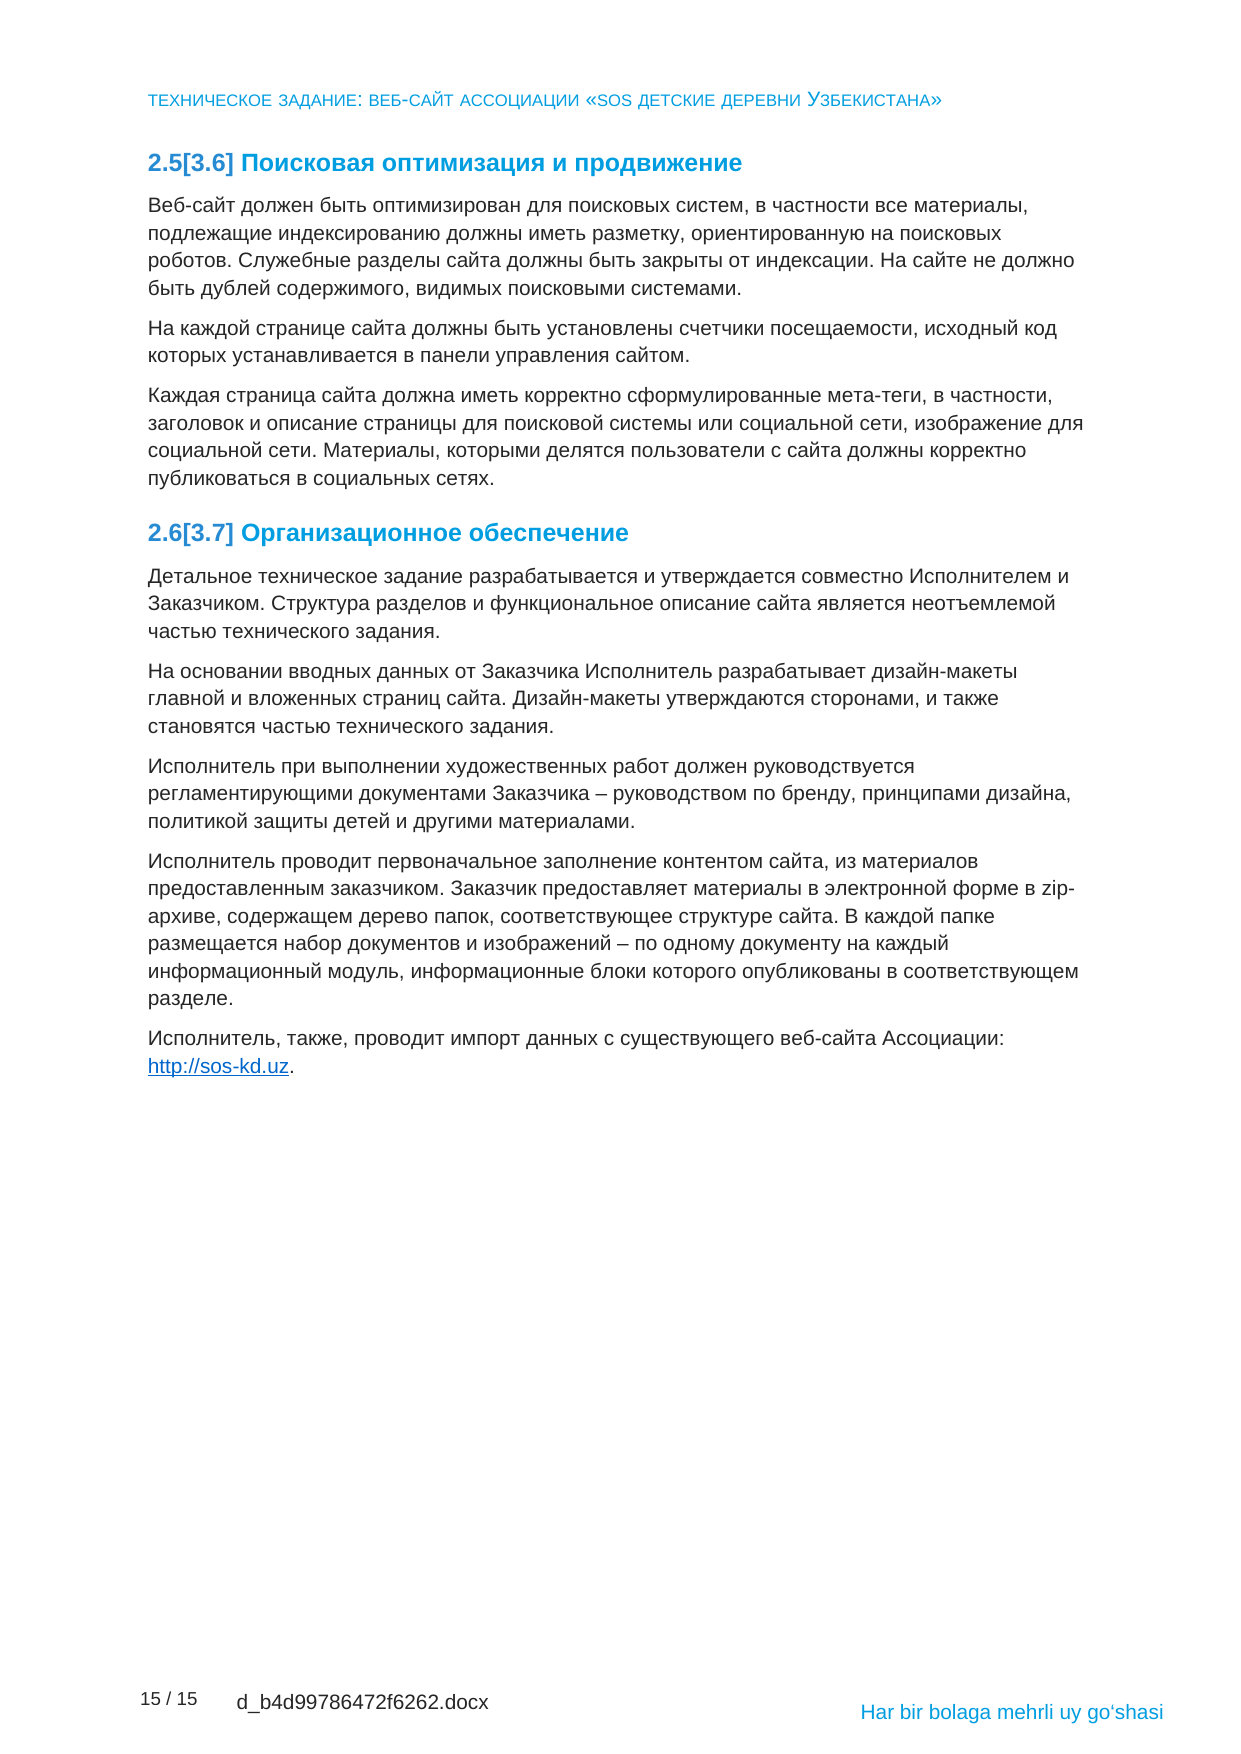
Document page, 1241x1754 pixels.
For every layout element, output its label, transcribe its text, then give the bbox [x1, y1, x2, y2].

picture [346, 95, 355, 106]
subtitle Поисковая оптимизация и продвижение [148, 148, 1092, 176]
subtitle Организационное обеспечение [148, 518, 1092, 547]
text На основании вводных данных от Заказчика Исполнитель разрабатывает дизайн-макеты главной и вложенных страниц сайта. Дизайн-макеты утверждаются сторонами, и также становятся частью технического задания. [148, 659, 1092, 738]
text Исполнитель, также, проводит импорт данных с существующего веб-сайта Ассоциации: http://sos-kd.uz. [148, 1026, 1092, 1078]
text Исполнитель при выполнении художественных работ должен руководствуется регламентирующими документами Заказчика – руководством по бренду, принципами дизайна, политикой защиты детей и другими материалами. [148, 754, 1092, 833]
text На каждой странице сайта должны быть установлены счетчики посещаемости, исходный код которых устанавливается в панели управления сайтом. [148, 316, 1092, 367]
picture [755, 95, 764, 106]
text Веб-сайт должен быть оптимизирован для поисковых систем, в частности все материалы, подлежащие индексированию должны иметь разметку, ориентированную на поисковых роботов. Служебные разделы сайта должны быть закрыты от индексации. На сайте не должно быть дублей содержимого, видимых поисковыми системами. [148, 193, 1092, 300]
text Каждая страница сайта должна иметь корректно сформулированные мета-теги, в частности, заголовок и описание страницы для поисковой системы или социальной сети, изображение для социальной сети. Материалы, которыми делятся пользователи с сайта должны корректно публиковаться в социальных сетях. [148, 383, 1092, 490]
text Исполнитель проводит первоначальное заполнение контентом сайта, из материалов предоставленным заказчиком. Заказчик предоставляет материалы в электронной форме в zip-архиве, содержащем дерево папок, соответствующее структуре сайта. В каждой папке размещается набор документов и изображений – по одному документу на каждый информационный модуль, информационные блоки которого опубликованы в соответствующем разделе. [148, 849, 1092, 1010]
text Детальное техническое задание разрабатывается и утверждается совместно Исполнителем и Заказчиком. Структура разделов и функциональное описание сайта является неотъемлемой частью технического задания. [148, 564, 1092, 643]
picture [322, 95, 330, 106]
